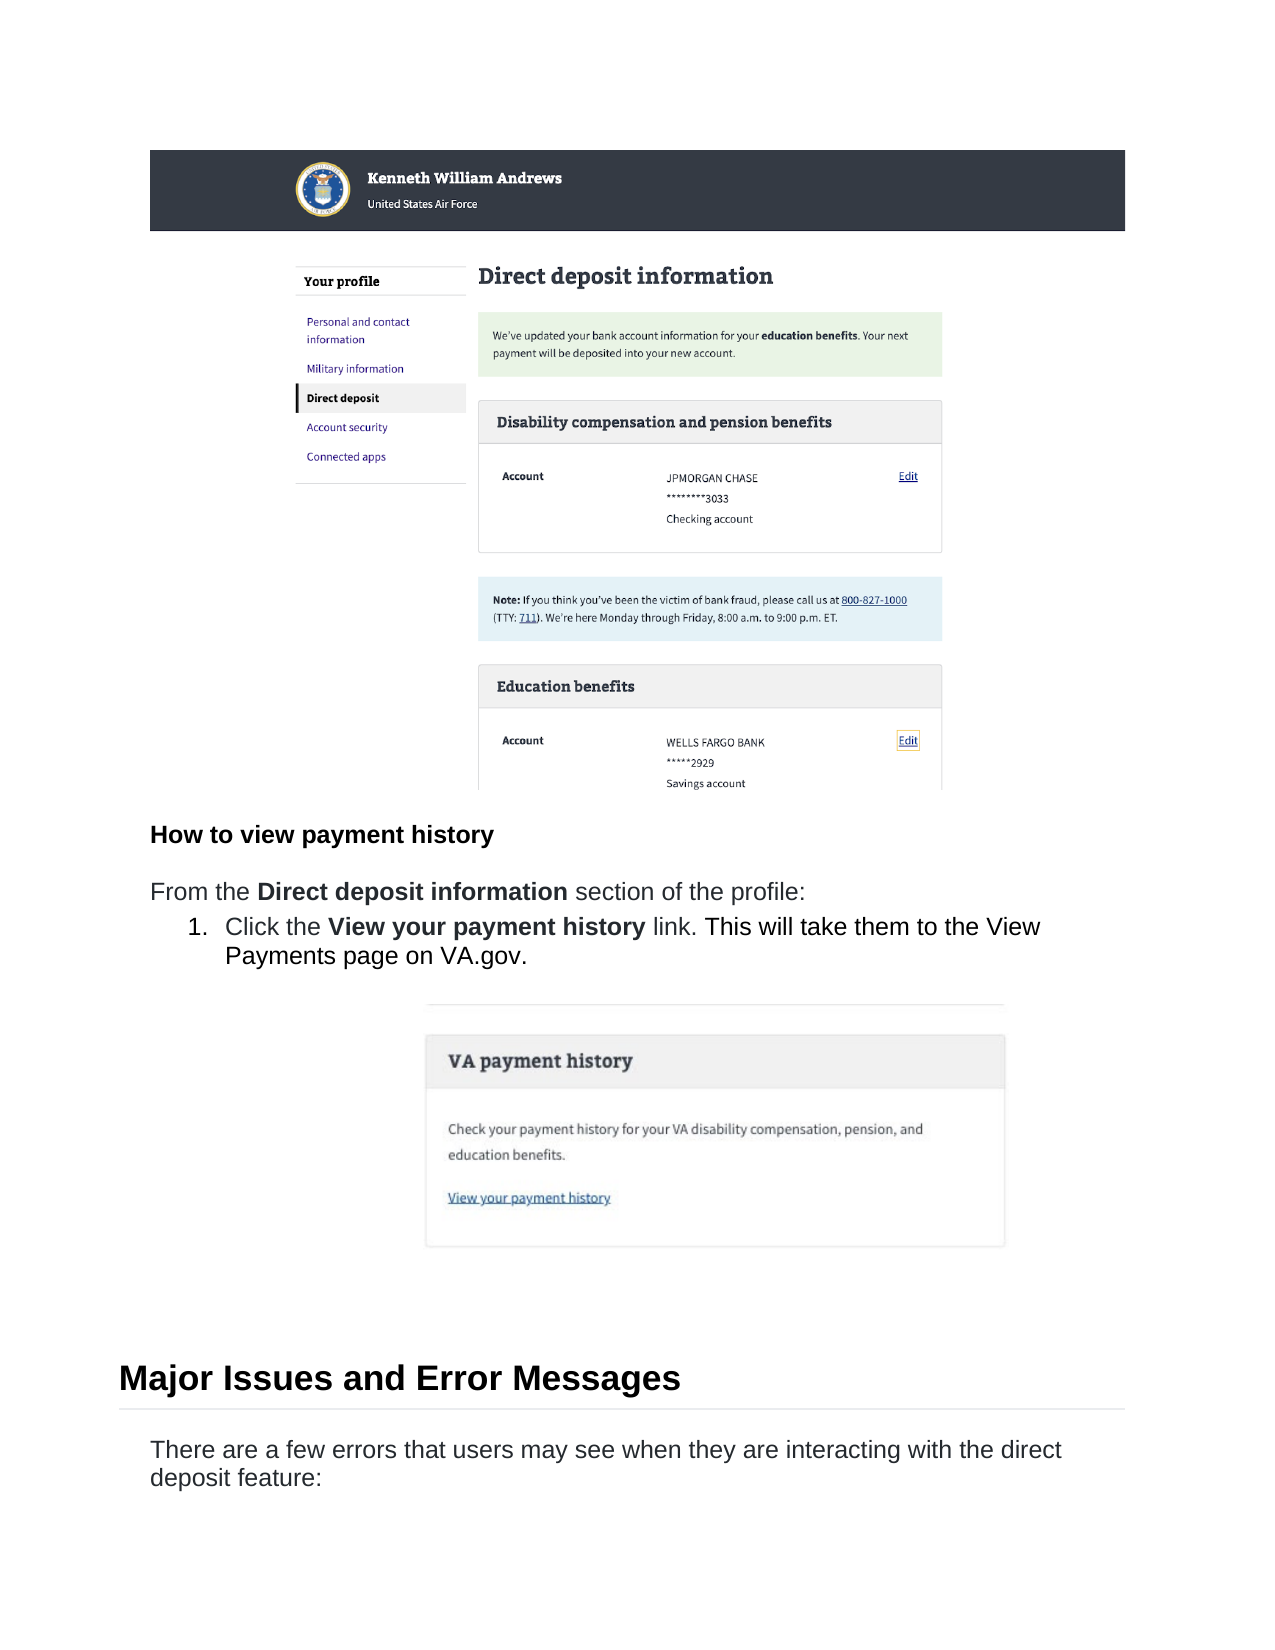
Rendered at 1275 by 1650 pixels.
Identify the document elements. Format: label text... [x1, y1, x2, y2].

list Click the View your payment history link. This will take them to the View Payments page on VA.gov. [187, 912, 1125, 970]
subtitle Major Issues and Error Messages [119, 1357, 1125, 1408]
text How to view payment history [150, 820, 1125, 848]
text From the Direct deposit information section of the profile: [150, 877, 1125, 906]
picture [150, 1004, 1125, 1279]
picture [150, 150, 1125, 790]
text There are a few errors that users may see when they are interacting with the direct deposit feature: [150, 1435, 1125, 1492]
